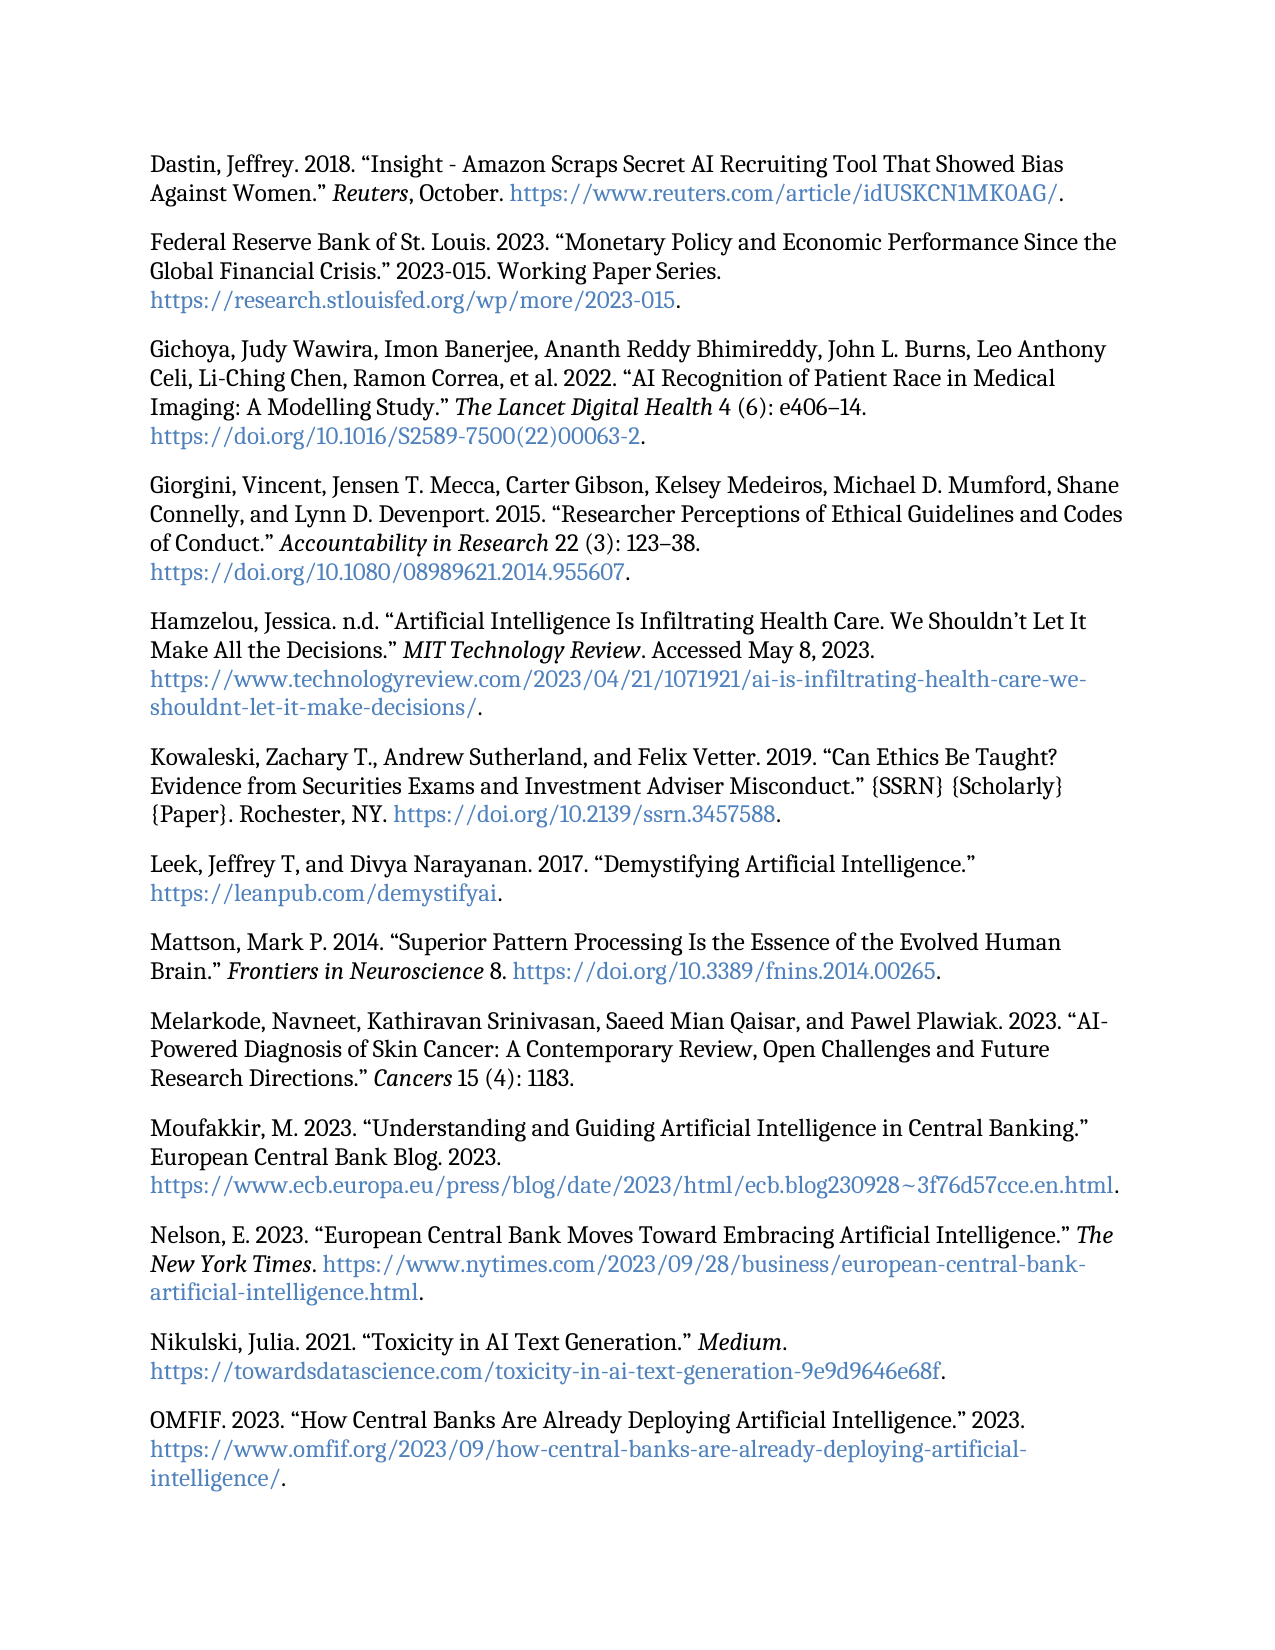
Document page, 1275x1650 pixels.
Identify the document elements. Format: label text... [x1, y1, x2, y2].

text Kowaleski, Zachary T., Andrew Sutherland, and Felix Vetter. 2019. “Can Ethics Be Taught? Evidence from Securities Exams and Investment Adviser Misconduct.” {SSRN} {Scholarly} {Paper}. Rochester, NY. https://doi.org/10.2139/ssrn.3457588. [150, 743, 1125, 829]
text Mattson, Mark P. 2014. “Superior Pattern Processing Is the Essence of the Evolved Human Brain.” Frontiers in Neuroscience 8. https://doi.org/10.3389/fnins.2014.00265. [150, 928, 1125, 986]
text Nikulski, Julia. 2021. “Toxicity in AI Text Generation.” Medium. https://towardsdatascience.com/toxicity-in-ai-text-generation-9e9d9646e68f. [150, 1328, 1125, 1385]
text Giorgini, Vincent, Jensen T. Mecca, Carter Gibson, Kelsey Medeiros, Michael D. Mumford, Shane Connelly, and Lynn D. Devenport. 2015. “Researcher Perceptions of Ethical Guidelines and Codes of Conduct.” Accountability in Research 22 (3): 123–38. https://doi.org/10.1080/08989621.2014.955607. [150, 471, 1125, 586]
text OMFIF. 2023. “How Central Banks Are Already Deploying Artificial Intelligence.” 2023. https://www.omfif.org/2023/09/how-central-banks-are-already-deploying-artificial-intelligence/. [150, 1406, 1125, 1492]
text Gichoya, Judy Wawira, Imon Banerjee, Ananth Reddy Bhimireddy, John L. Burns, Leo Anthony Celi, Li-Ching Chen, Ramon Correa, et al. 2022. “AI Recognition of Patient Race in Medical Imaging: A Modelling Study.” The Lancet Digital Health 4 (6): e406–14. https://doi.org/10.1016/S2589-7500(22)00063-2. [150, 335, 1125, 450]
text Hamzelou, Jessica. n.d. “Artificial Intelligence Is Infiltrating Health Care. We Shouldn’t Let It Make All the Decisions.” MIT Technology Review. Accessed May 8, 2023. https://www.technologyreview.com/2023/04/21/1071921/ai-is-infiltrating-health-care-we-shouldnt-let-it-make-decisions/. [150, 607, 1125, 722]
text Leek, Jeffrey T, and Divya Narayanan. 2017. “Demystifying Artificial Intelligence.” https://leanpub.com/demystifyai. [150, 850, 1125, 907]
text Melarkode, Navneet, Kathiravan Srinivasan, Saeed Mian Qaisar, and Pawel Plawiak. 2023. “AI-Powered Diagnosis of Skin Cancer: A Contemporary Review, Open Challenges and Future Research Directions.” Cancers 15 (4): 1183. [150, 1007, 1125, 1093]
text Federal Reserve Bank of St. Louis. 2023. “Monetary Policy and Economic Performance Since the Global Financial Crisis.” 2023-015. Working Paper Series. https://research.stlouisfed.org/wp/more/2023-015. [150, 228, 1125, 314]
text Nelson, E. 2023. “European Central Bank Moves Toward Embracing Artificial Intelligence.” The New York Times. https://www.nytimes.com/2023/09/28/business/european-central-bank-artificial-intelligence.html. [150, 1221, 1125, 1307]
text Moufakkir, M. 2023. “Understanding and Guiding Artificial Intelligence in Central Banking.” European Central Bank Blog. 2023. https://www.ecb.europa.eu/press/blog/date/2023/html/ecb.blog230928~3f76d57cce.en.html. [150, 1114, 1125, 1200]
text Dastin, Jeffrey. 2018. “Insight - Amazon Scraps Secret AI Recruiting Tool That Showed Bias Against Women.” Reuters, October. https://www.reuters.com/article/idUSKCN1MK0AG/. [150, 150, 1125, 207]
